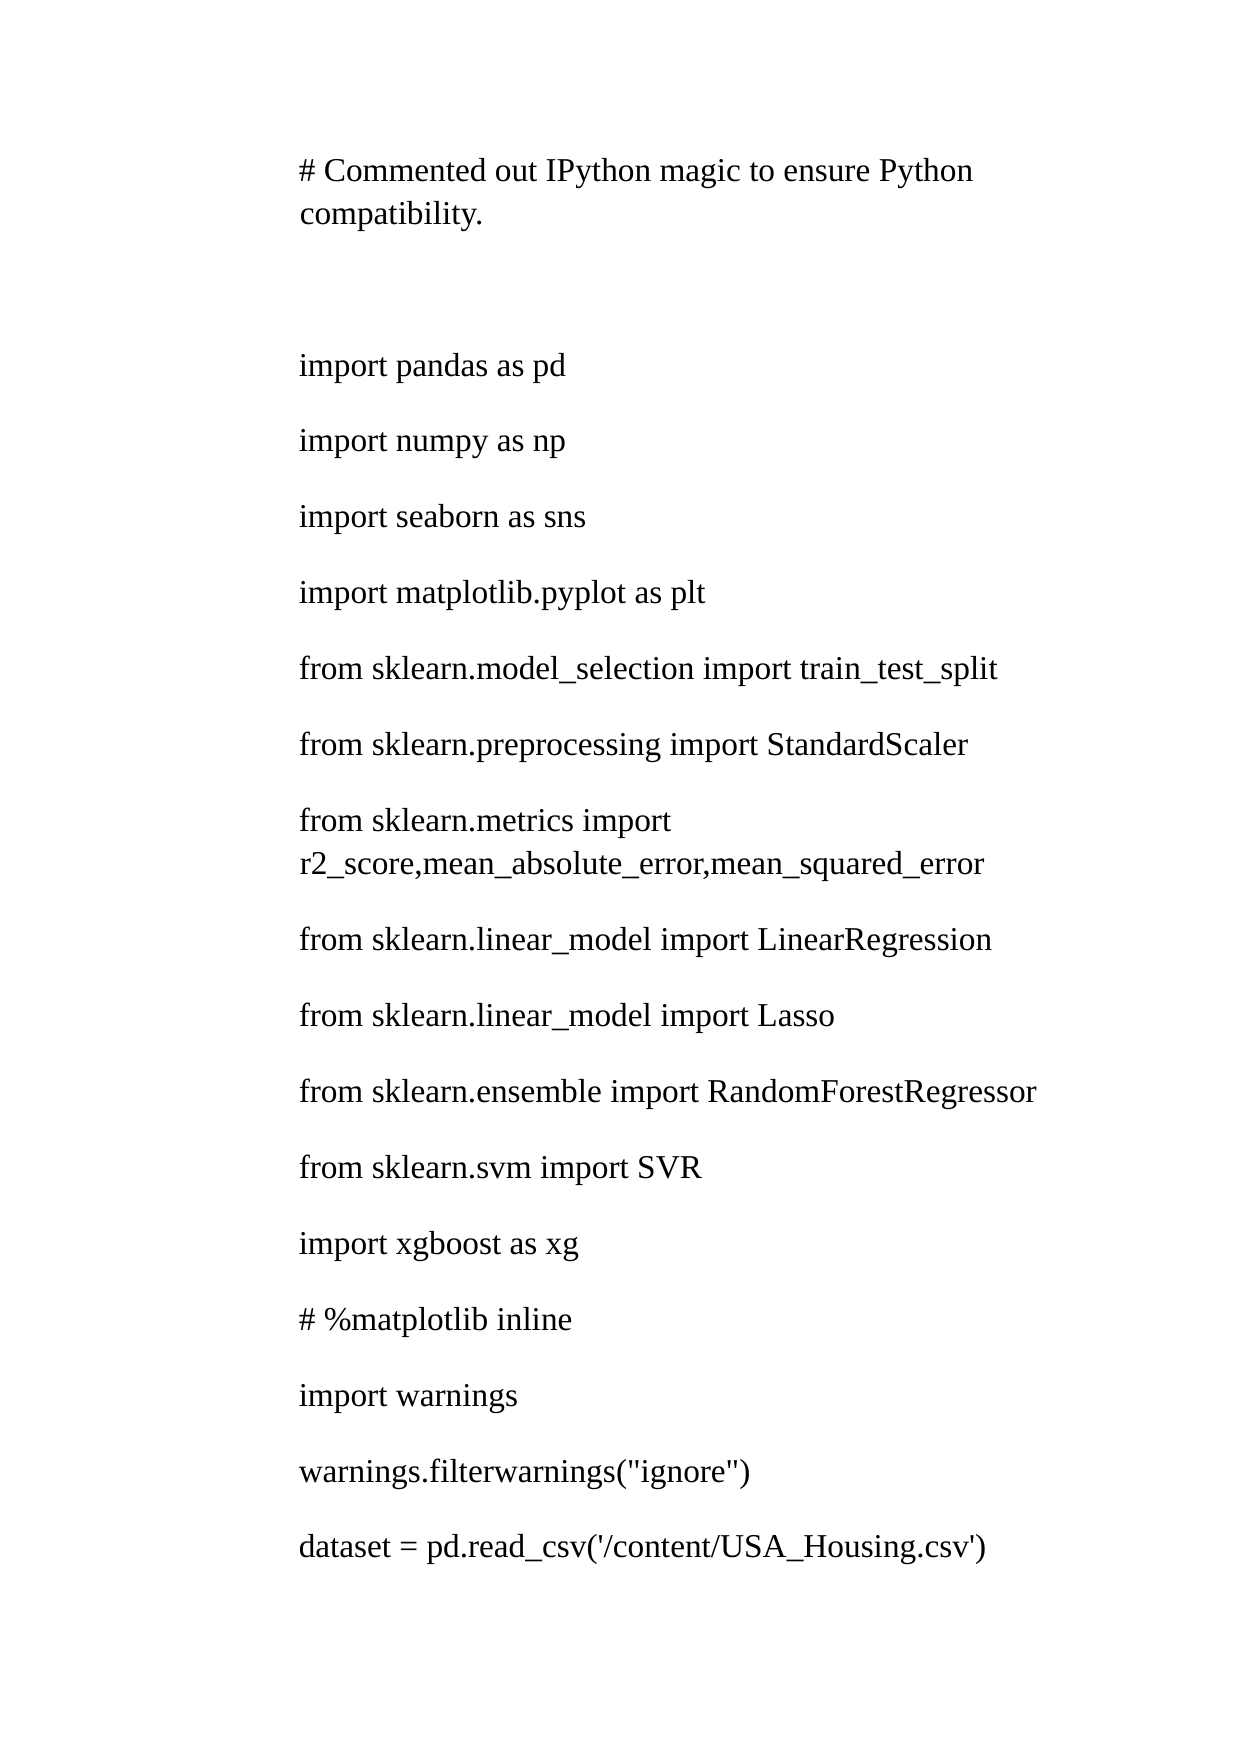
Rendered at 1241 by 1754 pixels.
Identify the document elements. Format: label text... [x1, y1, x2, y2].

text from sklearn.svm import SVR [298, 1147, 1082, 1185]
text import seaborn as sns [298, 497, 1082, 535]
text from sklearn.model_selection import train_test_split [298, 648, 1082, 687]
text from sklearn.linear_model import LinearRegression [298, 919, 1082, 958]
text import matplotlib.pyplot as plt [298, 573, 1082, 611]
text import pandas as pd [298, 345, 1082, 383]
text from sklearn.ensemble import RandomForestRegressor [298, 1071, 1082, 1109]
text import xgboost as xg [298, 1223, 1082, 1261]
text from sklearn.metrics import r2_score,mean_absolute_error,mean_squared_error [298, 800, 1082, 882]
text # Commented out IPython magic to ensure Python compatibility. [298, 150, 1082, 231]
text import warnings [298, 1375, 1082, 1413]
text # %matplotlib inline [298, 1299, 1082, 1337]
text from sklearn.preprocessing import StandardScaler [298, 724, 1082, 763]
text dataset = pd.read_csv('/content/USA_Housing.csv') [298, 1527, 1082, 1565]
text from sklearn.linear_model import Lasso [298, 995, 1082, 1033]
text warnings.filterwarnings("ignore") [298, 1451, 1082, 1489]
text import numpy as np [298, 421, 1082, 459]
